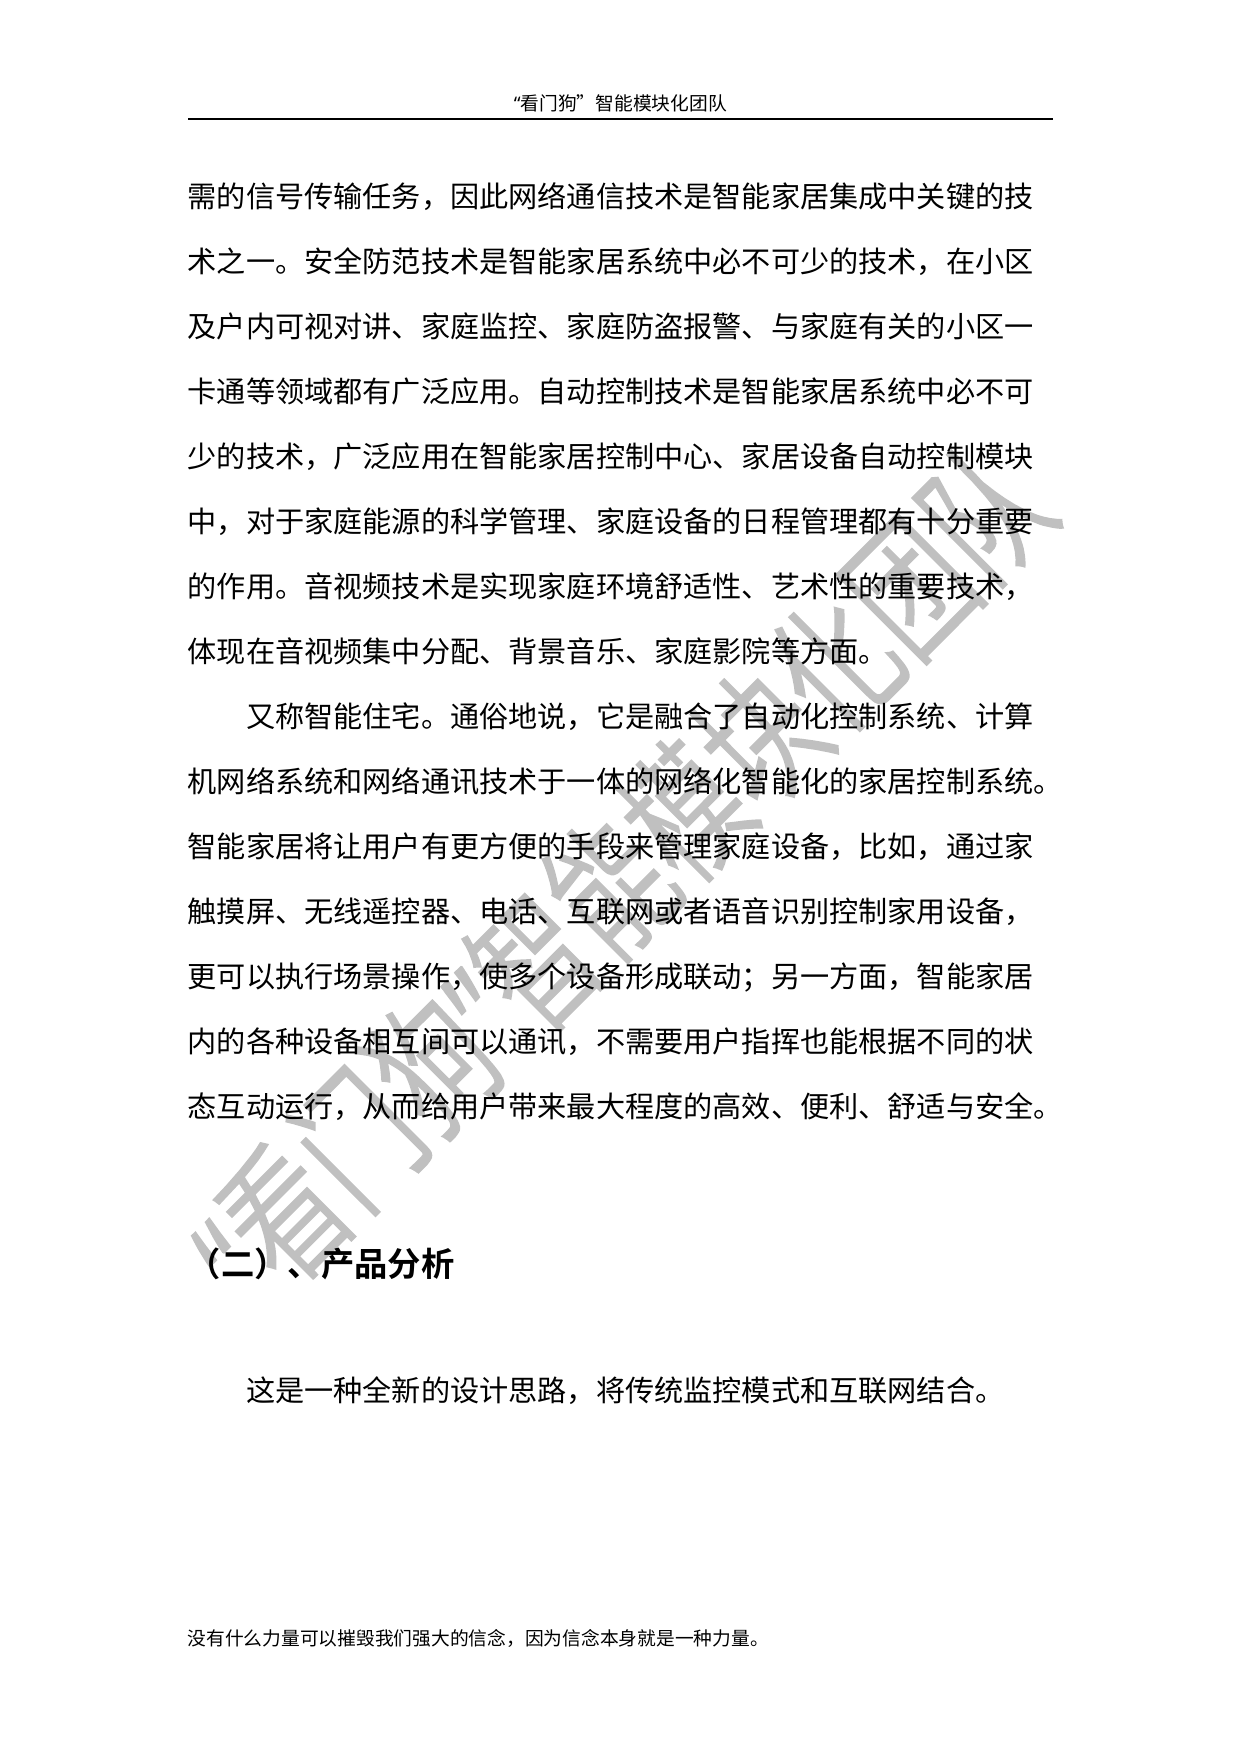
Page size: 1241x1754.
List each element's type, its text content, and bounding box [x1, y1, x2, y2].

text 这是一种全新的设计思路，将传统监控模式和互联网结合。 [187, 1356, 1053, 1421]
text 又称智能住宅。通俗地说，它是融合了自动化控制系统、计算机网络系统和网络通讯技术于一体的网络化智能化的家居控制系统。智能家居将让用户有更方便的手段来管理家庭设备，比如，通过家触摸屏、无线遥控器、电话、互联网或者语音识别控制家用设备，更可以执行场景操作，使多个设备形成联动；另一方面，智能家居内的各种设备相互间可以通讯，不需要用户指挥也能根据不同的状态互动运行，从而给用户带来最大程度的高效、便利、舒适与安全。 [187, 682, 1053, 1137]
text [187, 162, 1053, 682]
subtitle （二）、产品分析 [187, 1229, 1053, 1294]
